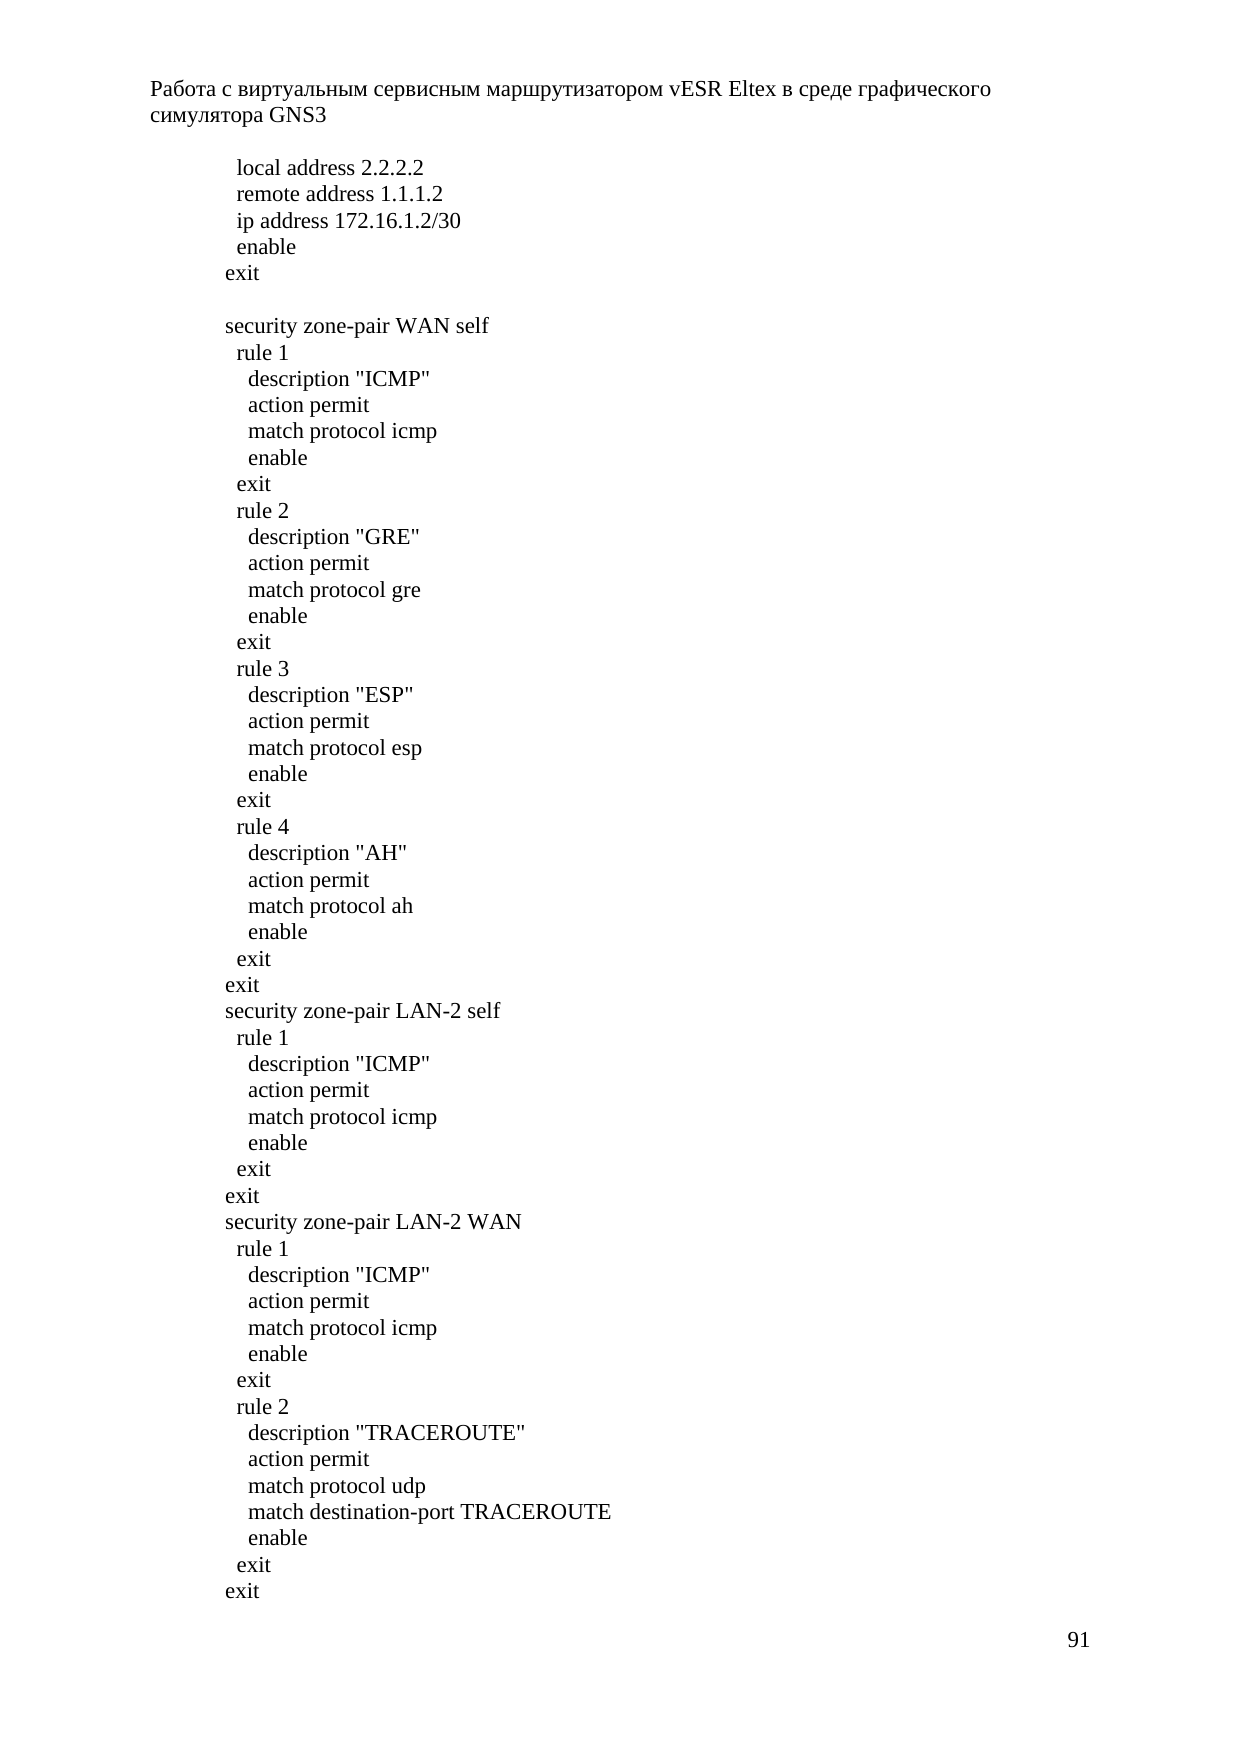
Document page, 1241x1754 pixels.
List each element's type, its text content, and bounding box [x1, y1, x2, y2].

text match destination-port TRACEROUTE [150, 1498, 1090, 1524]
text match protocol ah [150, 892, 1090, 918]
text action permit [150, 1287, 1090, 1314]
text action permit [150, 707, 1090, 734]
text action permit [150, 866, 1090, 892]
text enable [150, 1524, 1090, 1551]
text rule 1 [150, 1234, 1090, 1261]
text enable [150, 1340, 1090, 1366]
text match protocol esp [150, 734, 1090, 760]
text exit [150, 971, 1090, 997]
text security zone-pair LAN-2 WAN [150, 1208, 1090, 1234]
text rule 2 [150, 497, 1090, 523]
text remote address 1.1.1.2 [150, 180, 1090, 207]
text exit [150, 1551, 1090, 1577]
text description "AH" [150, 839, 1090, 866]
text match protocol icmp [150, 1314, 1090, 1340]
text action permit [150, 1076, 1090, 1103]
text rule 2 [150, 1393, 1090, 1419]
text enable [150, 760, 1090, 787]
text rule 1 [150, 338, 1090, 365]
text description "GRE" [150, 523, 1090, 549]
text match protocol icmp [150, 418, 1090, 444]
text security zone-pair WAN self [150, 312, 1090, 338]
text rule 3 [150, 655, 1090, 681]
text match protocol udp [150, 1472, 1090, 1498]
text description "ICMP" [150, 1261, 1090, 1287]
text enable [150, 444, 1090, 470]
text enable [150, 1129, 1090, 1156]
text exit [150, 1366, 1090, 1393]
text local address 2.2.2.2 [150, 154, 1090, 180]
text description "TRACEROUTE" [150, 1419, 1090, 1445]
text security zone-pair LAN-2 self [150, 997, 1090, 1024]
text exit [150, 628, 1090, 655]
text description "ICMP" [150, 1050, 1090, 1076]
text description "ESP" [150, 681, 1090, 707]
text enable [150, 233, 1090, 259]
text rule 4 [150, 813, 1090, 839]
text exit [150, 787, 1090, 813]
text exit [150, 259, 1090, 286]
text exit [150, 1182, 1090, 1208]
text description "ICMP" [150, 365, 1090, 391]
text enable [150, 602, 1090, 628]
text exit [150, 470, 1090, 497]
text action permit [150, 391, 1090, 418]
text match protocol icmp [150, 1103, 1090, 1129]
text enable [150, 918, 1090, 945]
text action permit [150, 1445, 1090, 1472]
text action permit [150, 549, 1090, 576]
text exit [150, 1156, 1090, 1182]
text match protocol gre [150, 576, 1090, 602]
text ip address 172.16.1.2/30 [150, 207, 1090, 233]
text rule 1 [150, 1024, 1090, 1050]
text exit [150, 1577, 1090, 1603]
text exit [150, 945, 1090, 971]
